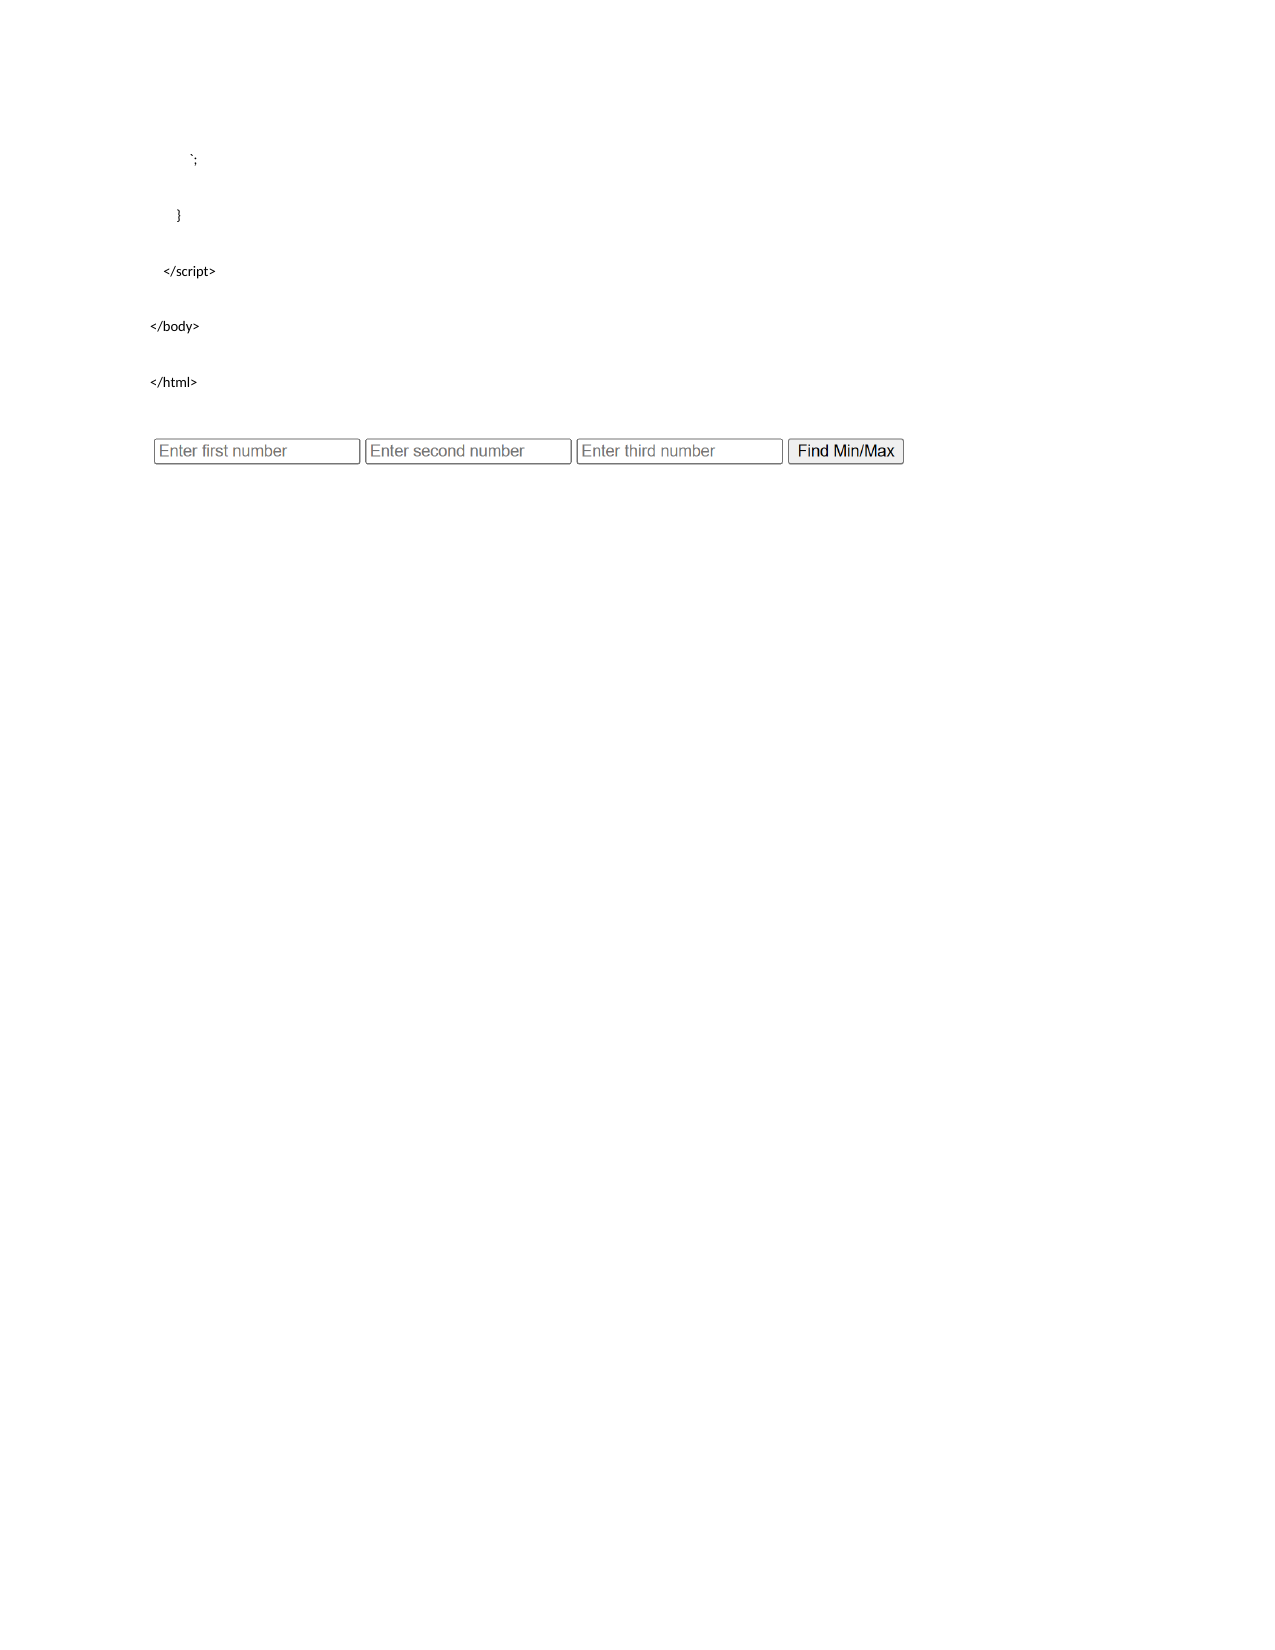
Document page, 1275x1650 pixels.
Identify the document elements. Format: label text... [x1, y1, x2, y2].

picture [150, 429, 1125, 881]
text </body> [150, 317, 1125, 348]
text </html> [150, 373, 1125, 404]
text </script> [150, 262, 1125, 292]
text } [150, 206, 1125, 236]
text `; [150, 150, 1125, 181]
